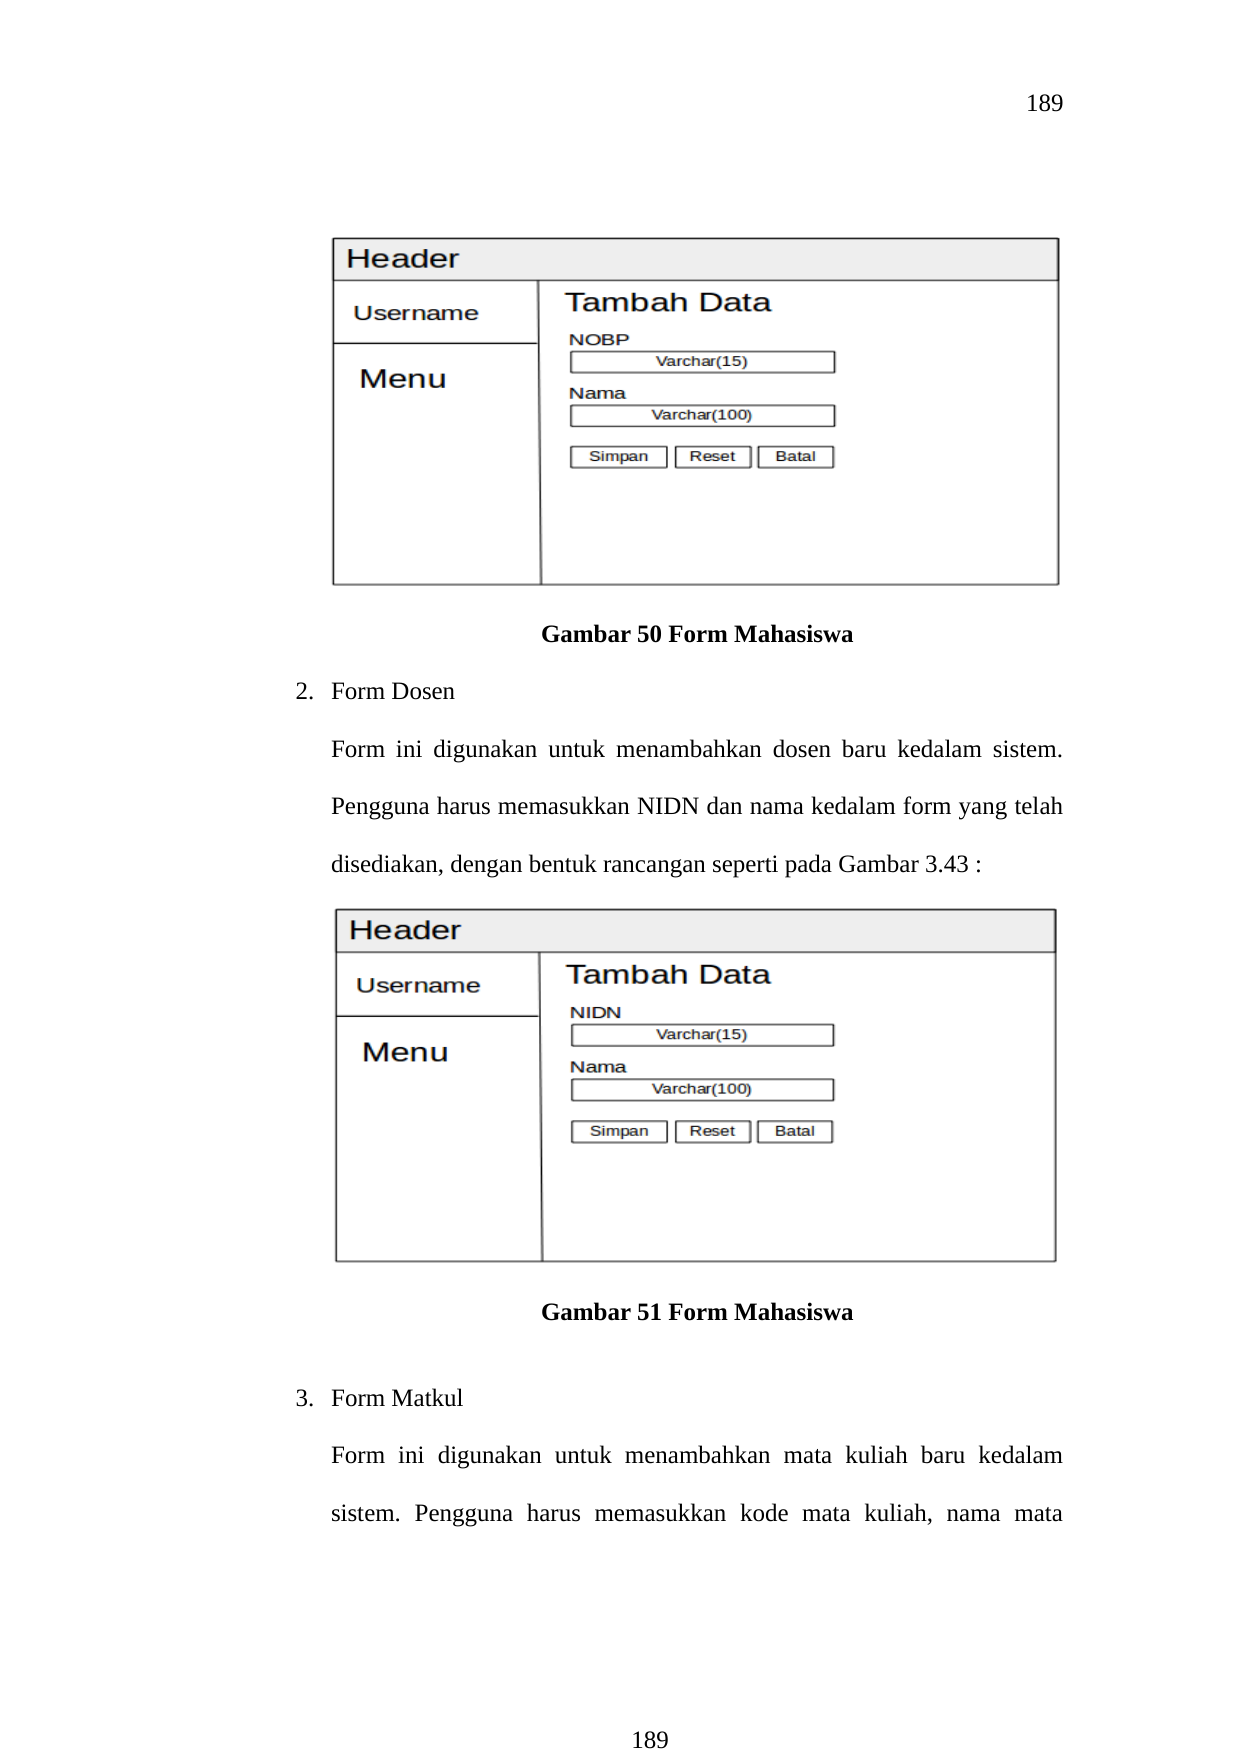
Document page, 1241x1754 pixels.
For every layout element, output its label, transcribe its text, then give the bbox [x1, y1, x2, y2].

picture [331, 906, 1064, 1268]
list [331, 1441, 1063, 1527]
list Form ini digunakan untuk menambahkan dosen baru kedalam sistem. Pengguna harus memasukkan NIDN dan nama kedalam form yang telah disediakan, dengan bentuk rancangan seperti pada Gambar 3.43 : [331, 734, 1063, 878]
picture [331, 236, 1064, 590]
list Form Dosen [295, 676, 1063, 705]
list Form Matkul [295, 1383, 1063, 1412]
